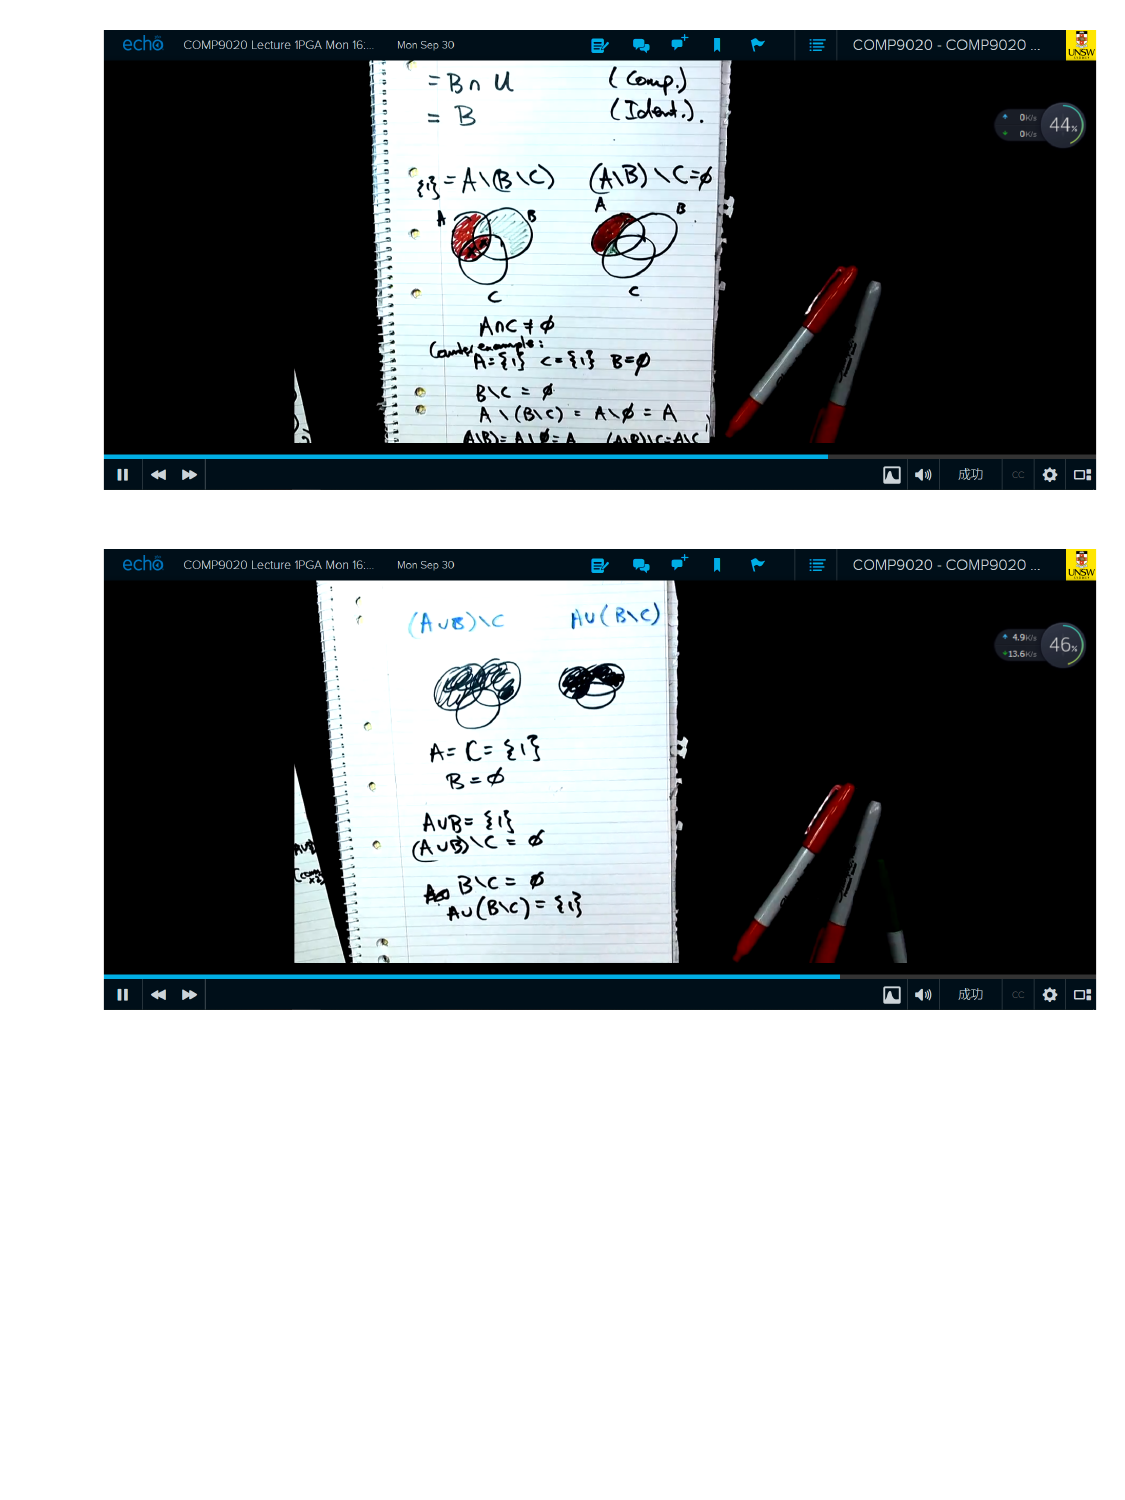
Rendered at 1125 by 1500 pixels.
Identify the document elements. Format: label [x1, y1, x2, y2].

picture [103, 549, 1097, 1010]
picture [103, 30, 1097, 490]
